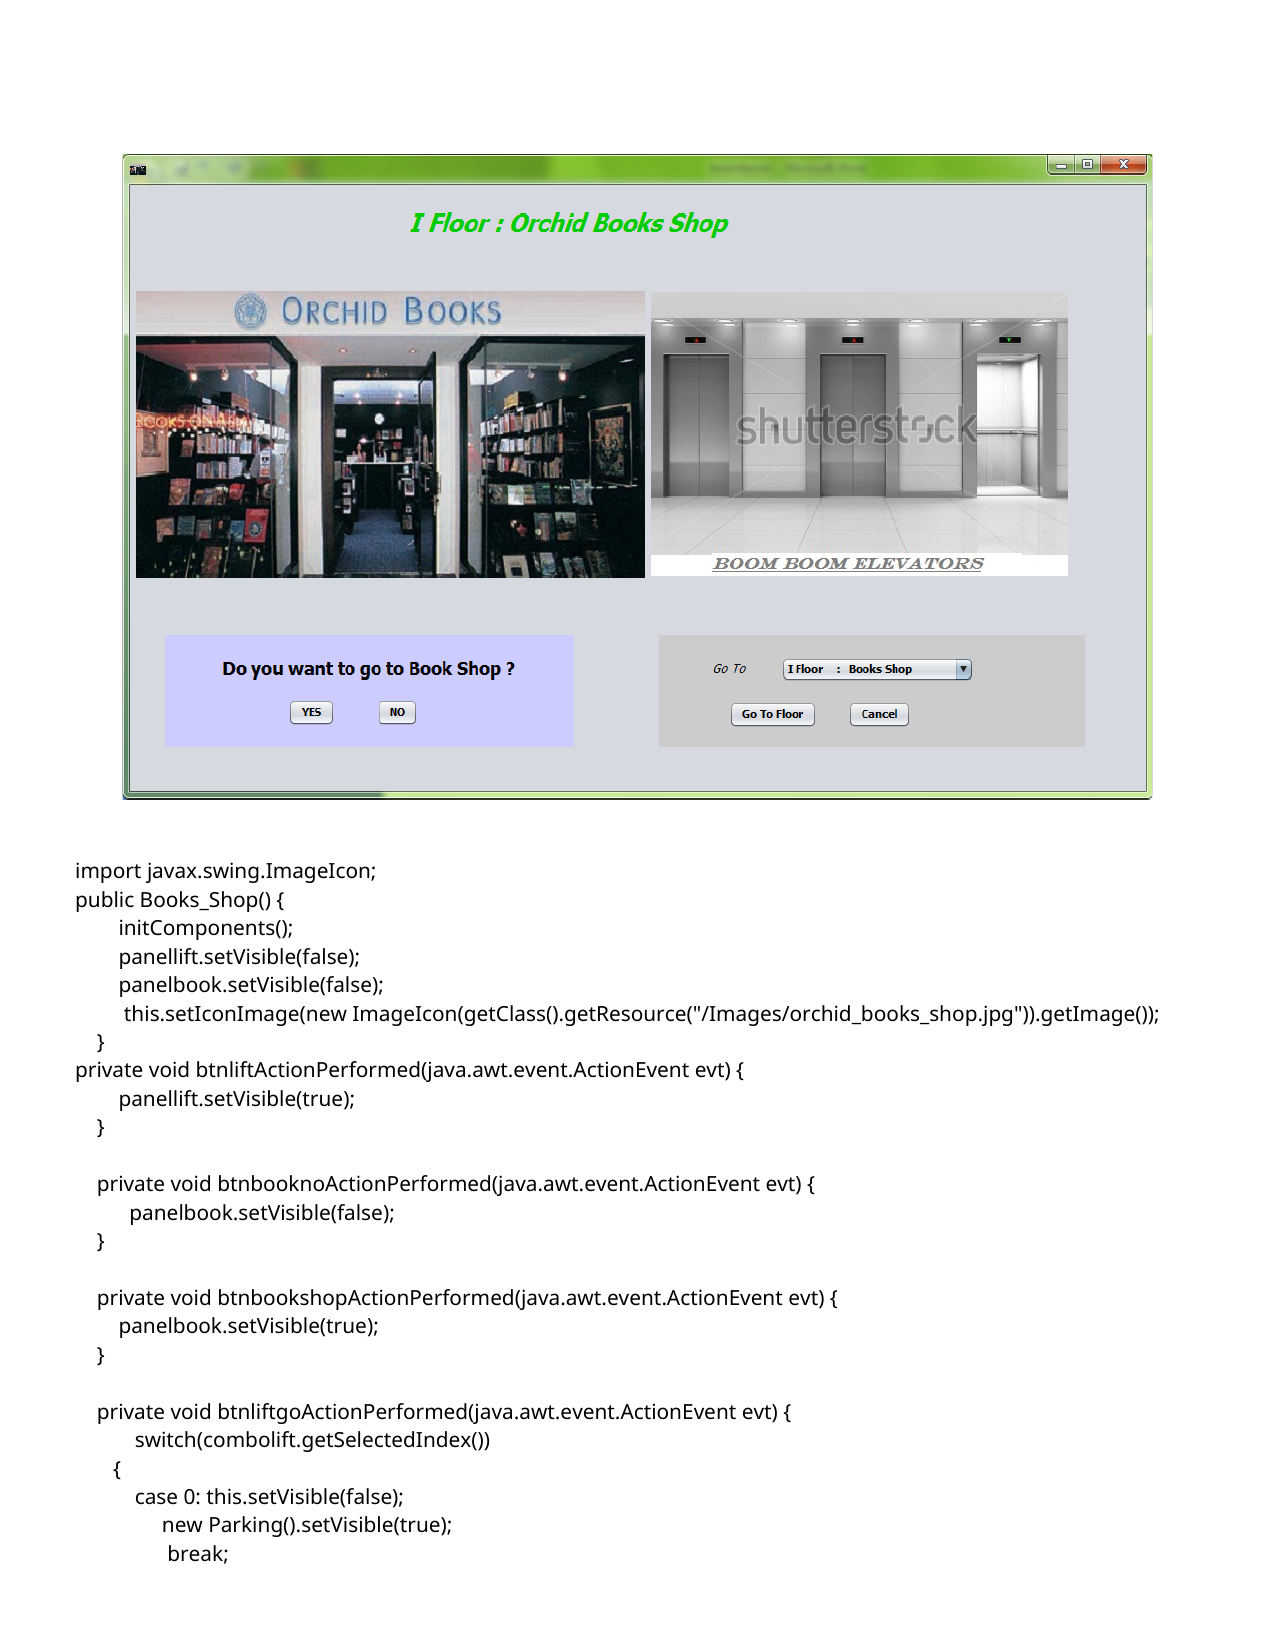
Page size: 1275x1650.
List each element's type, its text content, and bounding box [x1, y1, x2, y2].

text } [75, 1112, 1200, 1141]
text new Parking().setVisible(true); [75, 1511, 1200, 1539]
text private void btnbooknoActionPerformed(java.awt.event.ActionEvent evt) { [75, 1169, 1200, 1198]
text public Books_Shop() { [75, 885, 1200, 913]
text private void btnliftActionPerformed(java.awt.event.ActionEvent evt) { [75, 1056, 1200, 1084]
text panellift.setVisible(true); [75, 1084, 1200, 1112]
text this.setIconImage(new ImageIcon(getClass().getResource("/Images/orchid_books_shop.jpg")).getImage()); [75, 999, 1200, 1027]
text } [75, 1226, 1200, 1254]
text break; [75, 1539, 1200, 1567]
picture [122, 154, 1153, 800]
text panelbook.setVisible(false); [75, 970, 1200, 999]
text panelbook.setVisible(true); [75, 1311, 1200, 1340]
text switch(combolift.getSelectedIndex()) [75, 1425, 1200, 1454]
text panelbook.setVisible(false); [75, 1198, 1200, 1226]
text } [75, 1340, 1200, 1368]
text panellift.setVisible(false); [75, 942, 1200, 970]
text initComponents(); [75, 913, 1200, 942]
text private void btnbookshopActionPerformed(java.awt.event.ActionEvent evt) { [75, 1283, 1200, 1311]
text { [75, 1454, 1200, 1482]
text case 0: this.setVisible(false); [75, 1482, 1200, 1511]
text private void btnliftgoActionPerformed(java.awt.event.ActionEvent evt) { [75, 1397, 1200, 1425]
text import javax.swing.ImageIcon; [75, 856, 1200, 885]
text } [75, 1027, 1200, 1056]
